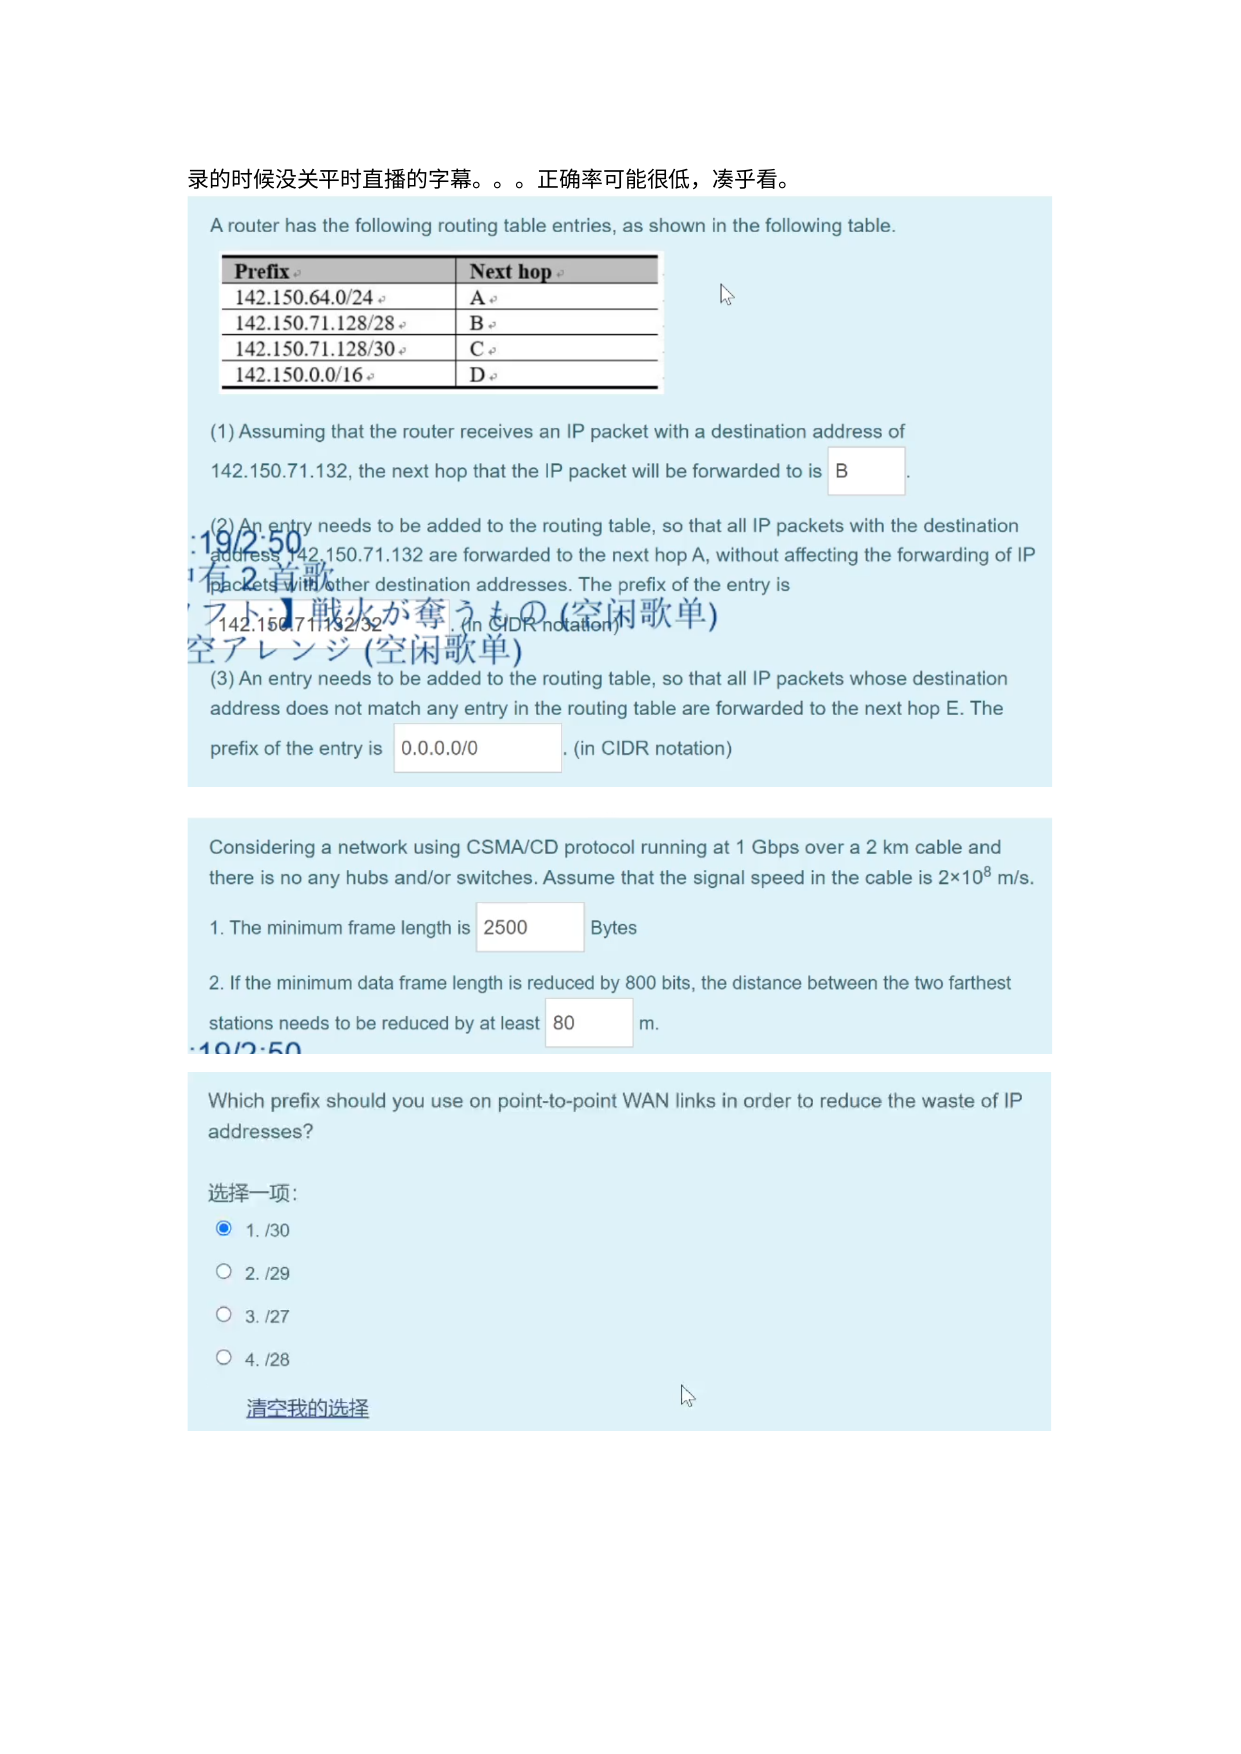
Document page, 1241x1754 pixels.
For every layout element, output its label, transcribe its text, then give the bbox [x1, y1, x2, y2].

picture [187, 812, 1053, 1054]
picture [187, 1072, 1052, 1431]
text 录的时候没关平时直播的字幕。。。正确率可能很低，凑乎看。 [187, 162, 1053, 194]
picture [187, 194, 1053, 787]
